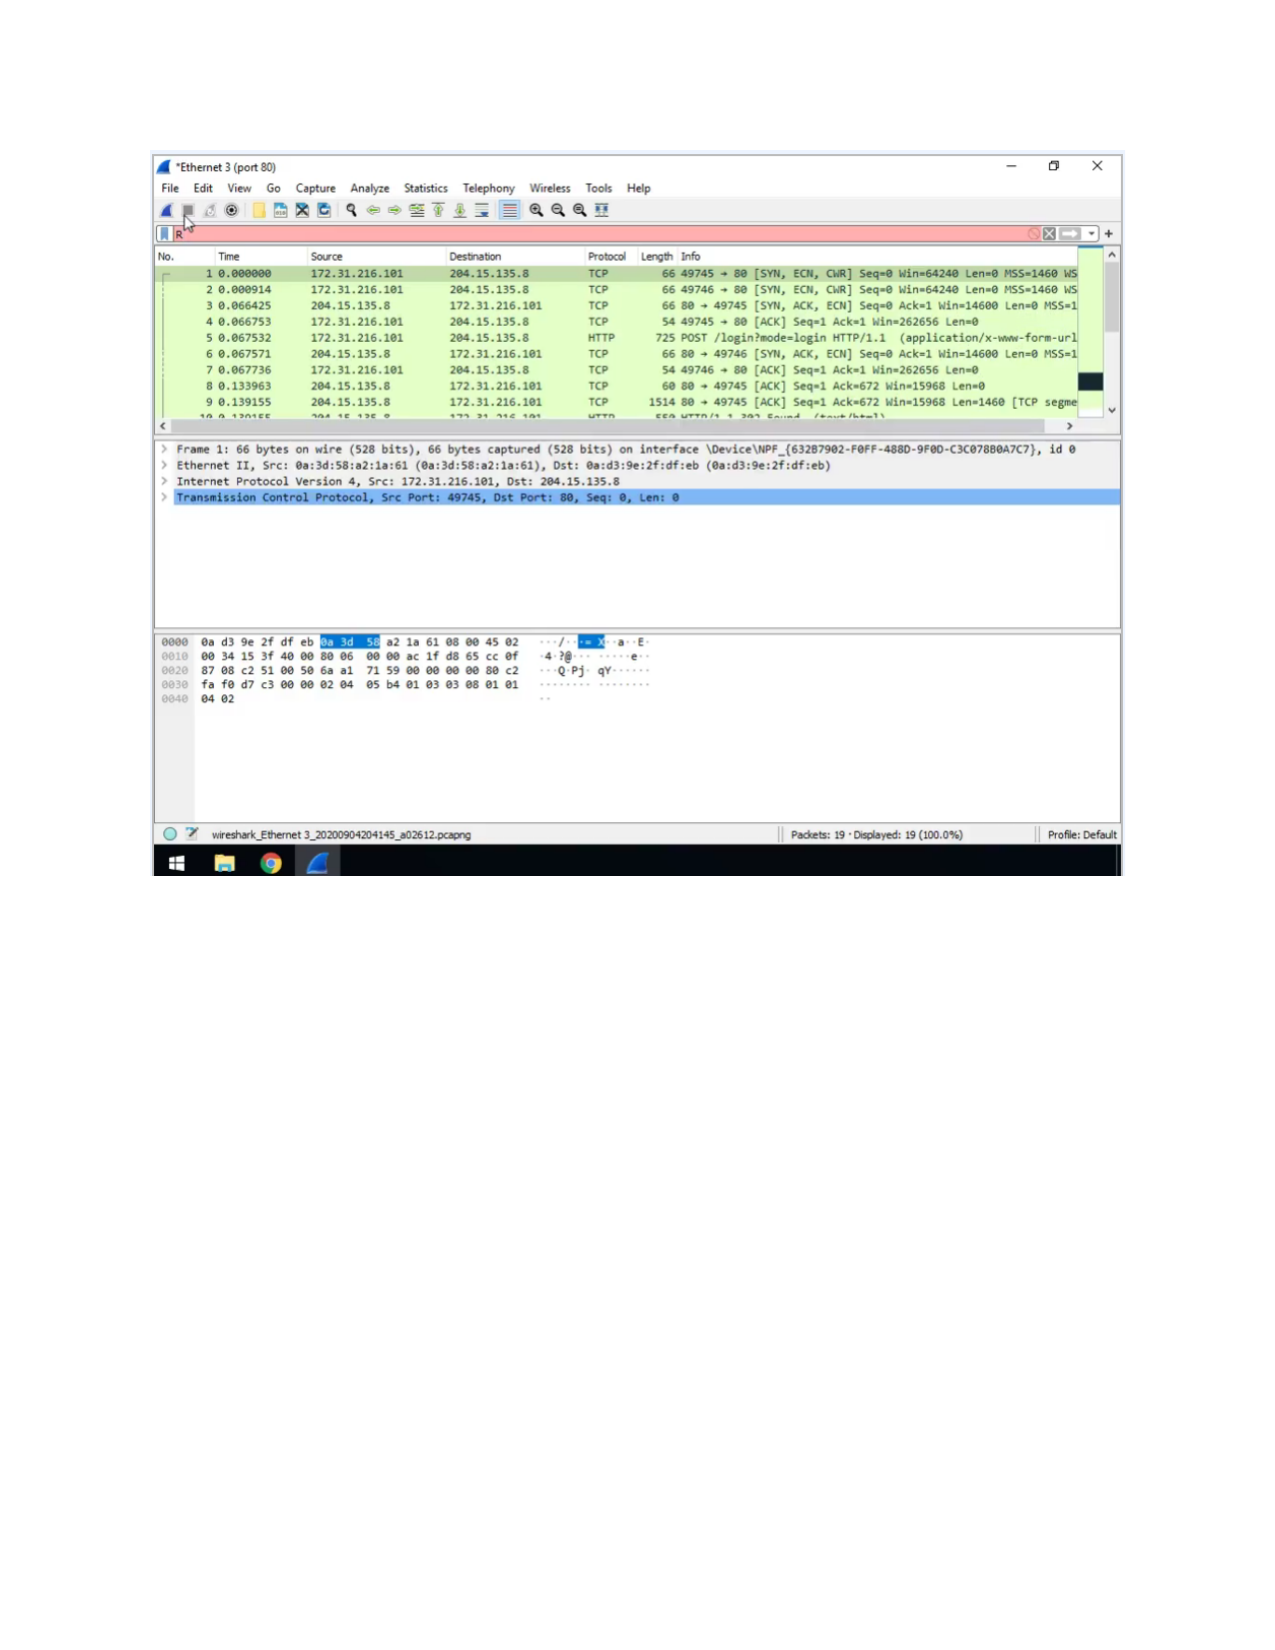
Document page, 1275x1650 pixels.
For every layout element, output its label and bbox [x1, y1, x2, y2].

picture [150, 150, 1125, 876]
